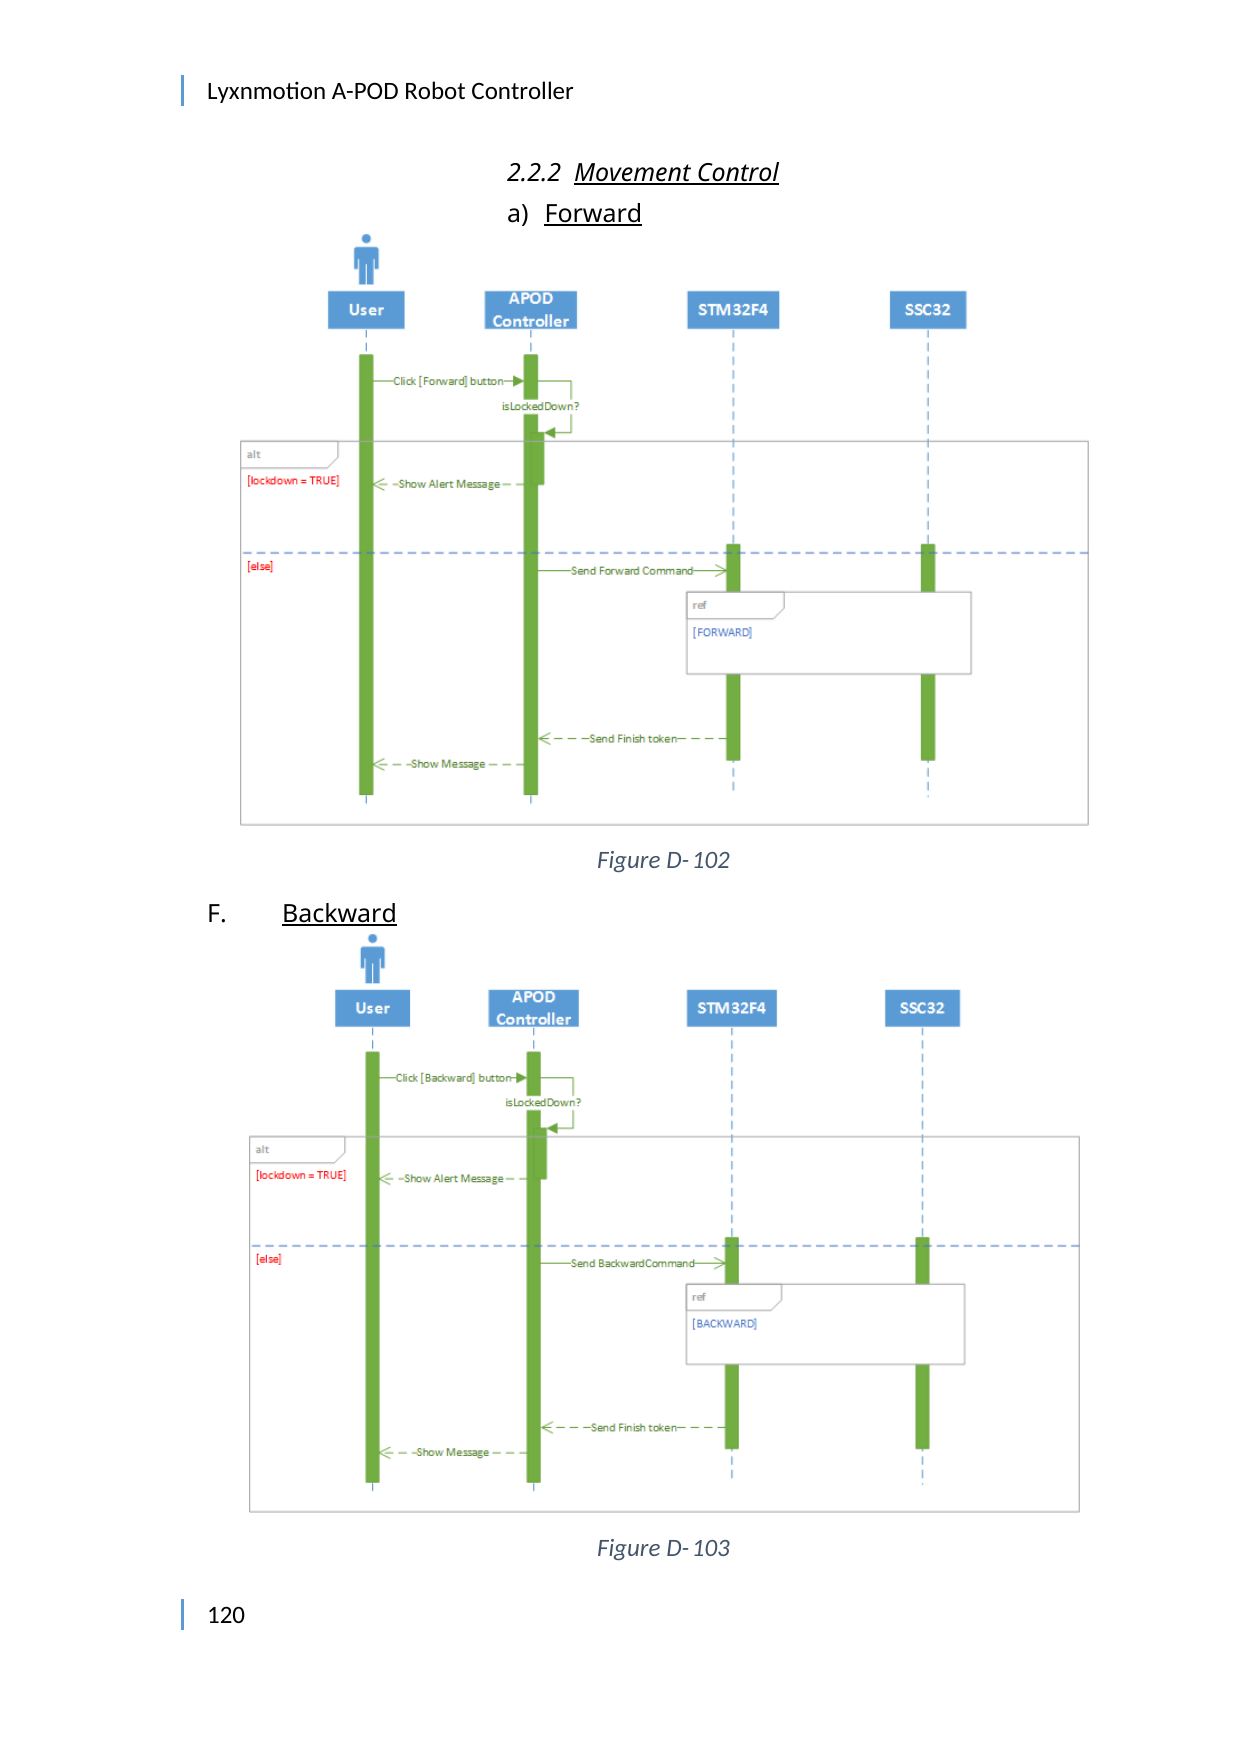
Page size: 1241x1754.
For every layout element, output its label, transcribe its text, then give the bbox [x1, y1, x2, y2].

subtitle Forward [507, 196, 1122, 230]
subtitle Movement Control [507, 155, 1122, 189]
picture [248, 932, 1080, 1513]
subtitle Backward [207, 896, 1122, 930]
picture [239, 232, 1090, 826]
